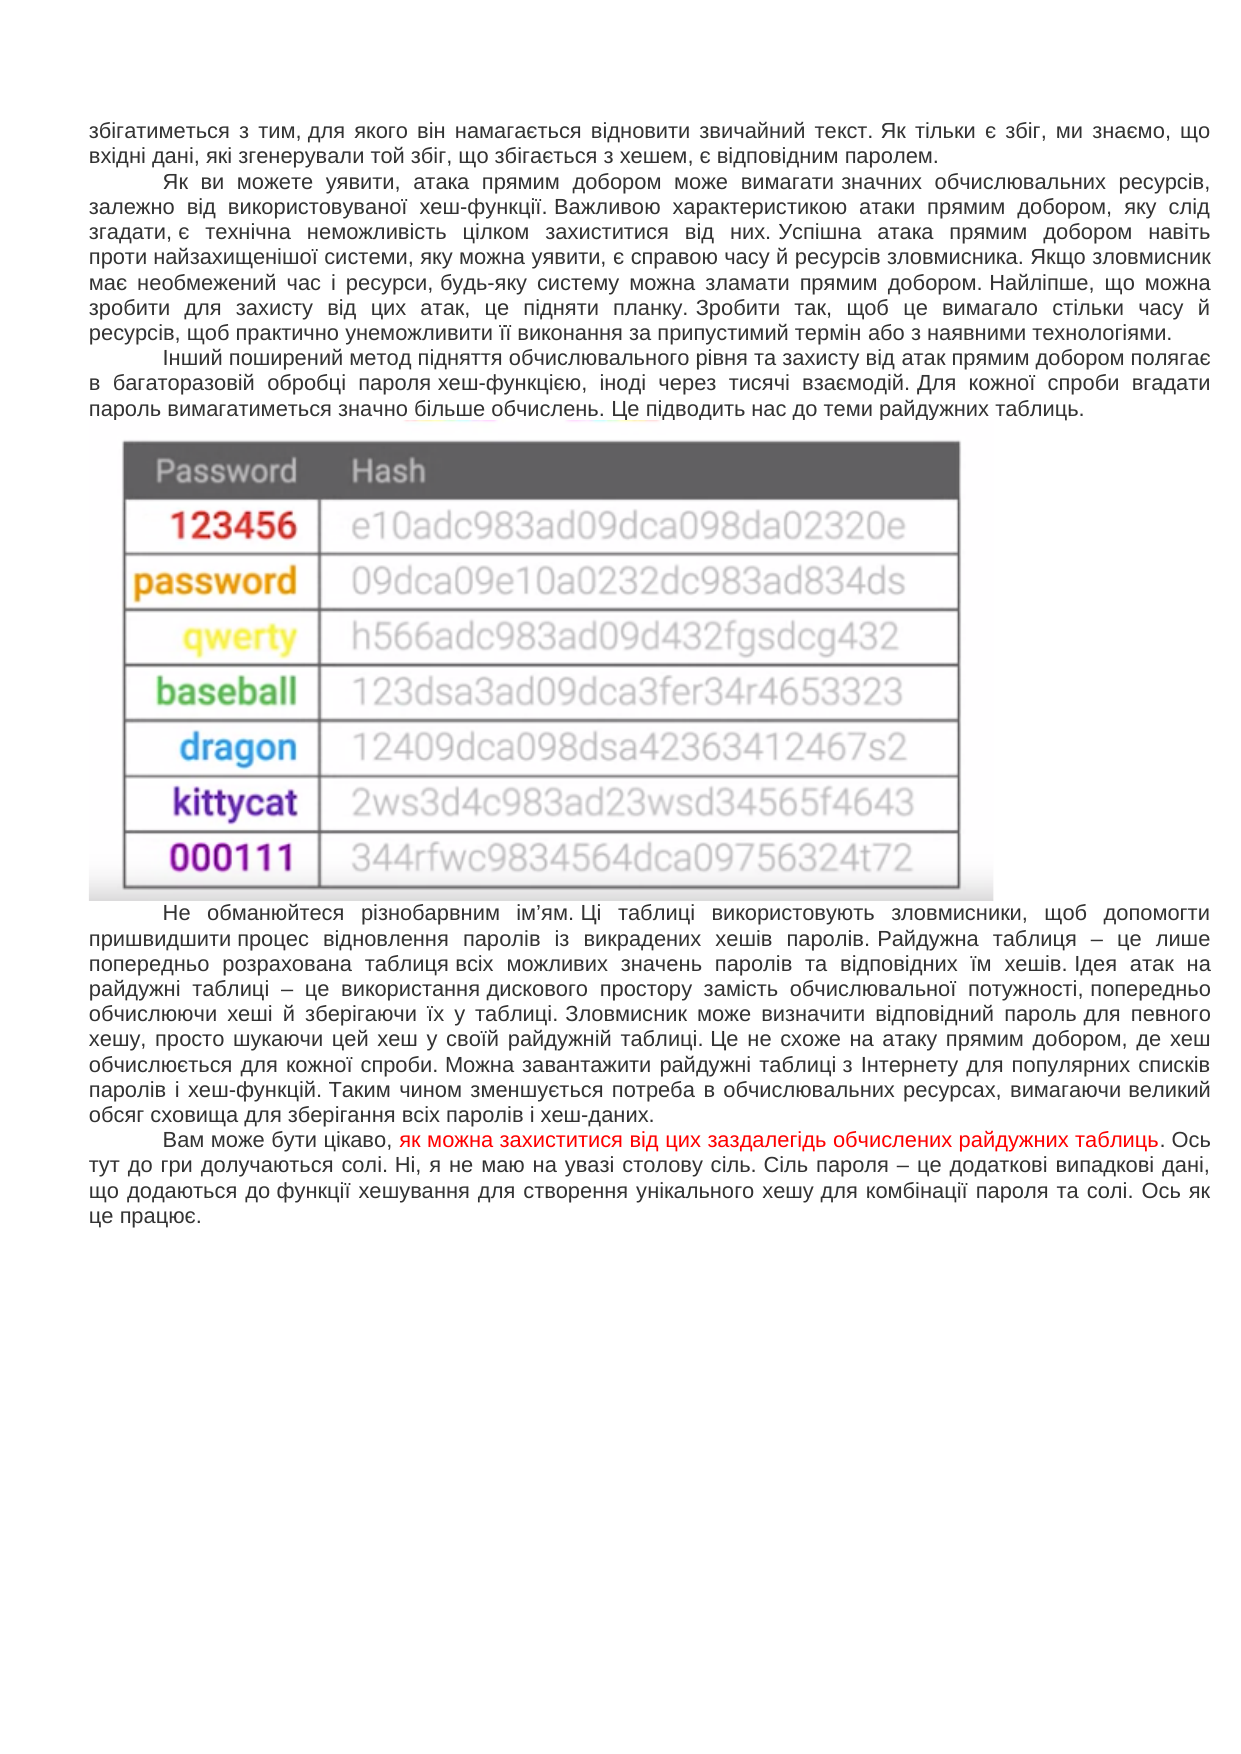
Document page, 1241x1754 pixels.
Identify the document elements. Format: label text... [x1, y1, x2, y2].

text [89, 118, 1211, 168]
text Як ви можете уявити, атака прямим добором може вимагати значних обчислювальних ресурсів, залежно від використовуваної хеш-функції. Важливою характеристикою атаки прямим добором, яку слід згадати, є технічна неможливість цілком захиститися від них. Успішна атака прямим добором навіть проти найзахищенішої системи, яку можна уявити, є справою часу й ресурсів зловмисника. Якщо зловмисник має необмежений час і ресурси, будь-яку систему можна зламати прямим добором. Найліпше, що можна зробити для захисту від цих атак, це підняти планку. Зробити так, щоб це вимагало стільки часу й ресурсів, щоб практично унеможливити її виконання за припустимий термін або з наявними технологіями. [89, 168, 1211, 345]
text Вам може бути цікаво, як можна захиститися від цих заздалегідь обчислених райдужних таблиць. Ось тут до гри долучаються солі. Ні, я не маю на увазі столову сіль. Сіль пароля – це додаткові випадкові дані, що додаються до функції хешування для створення унікального хешу для комбінації пароля та солі. Ось як це працює. [89, 1127, 1211, 1228]
text Не обманюйтеся різнобарвним ім’ям. Ці таблиці використовують зловмисники, щоб допомогти пришвидшити процес відновлення паролів із викрадених хешів паролів. Райдужна таблиця – це лише попередньо розрахована таблиця всіх можливих значень паролів та відповідних їм хешів. Ідея атак на райдужні таблиці – це використання дискового простору замість обчислювальної потужності, попередньо обчислюючи хеші й зберігаючи їх у таблиці. Зловмисник може визначити відповідний пароль для певного хешу, просто шукаючи цей хеш у своїй райдужній таблиці. Це не схоже на атаку прямим добором, де хеш обчислюється для кожної спроби. Можна завантажити райдужні таблиці з Інтернету для популярних списків паролів і хеш-функцій. Таким чином зменшується потреба в обчислювальних ресурсах, вимагаючи великий обсяг сховища для зберігання всіх паролів і хеш-даних. [89, 900, 1211, 1127]
text Інший поширений метод підняття обчислювального рівня та захисту від атак прямим добором полягає в багаторазовій обробці пароля хеш-функцією, іноді через тисячі взаємодій. Для кожної спроби вгадати пароль вимагатиметься значно більше обчислень. Це підводить нас до теми райдужних таблиць. [89, 345, 1211, 421]
picture [88, 420, 994, 901]
